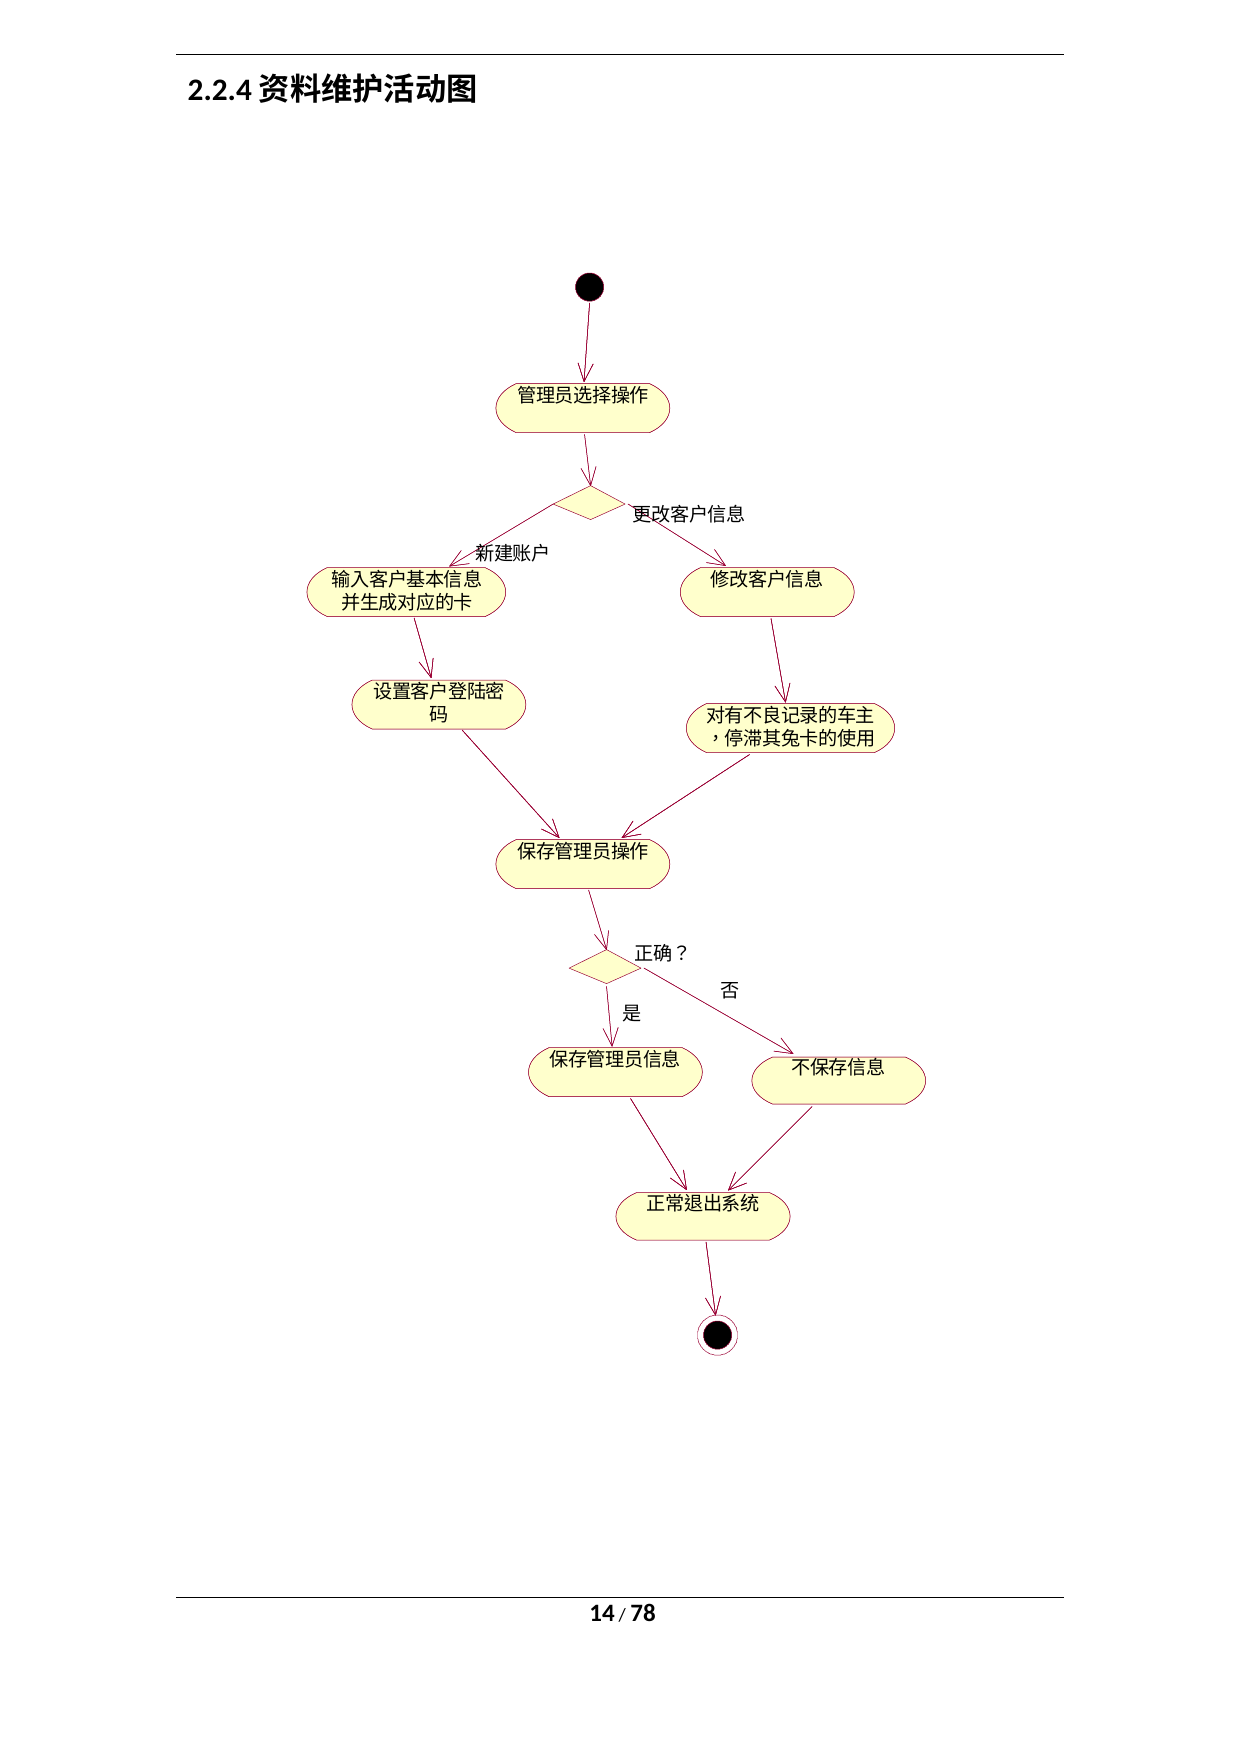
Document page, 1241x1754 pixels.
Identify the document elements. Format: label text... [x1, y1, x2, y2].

table_cell 2.2.4 资料维护活动图 2.2.5 数据库备份详细用例 [176, 55, 1064, 1597]
